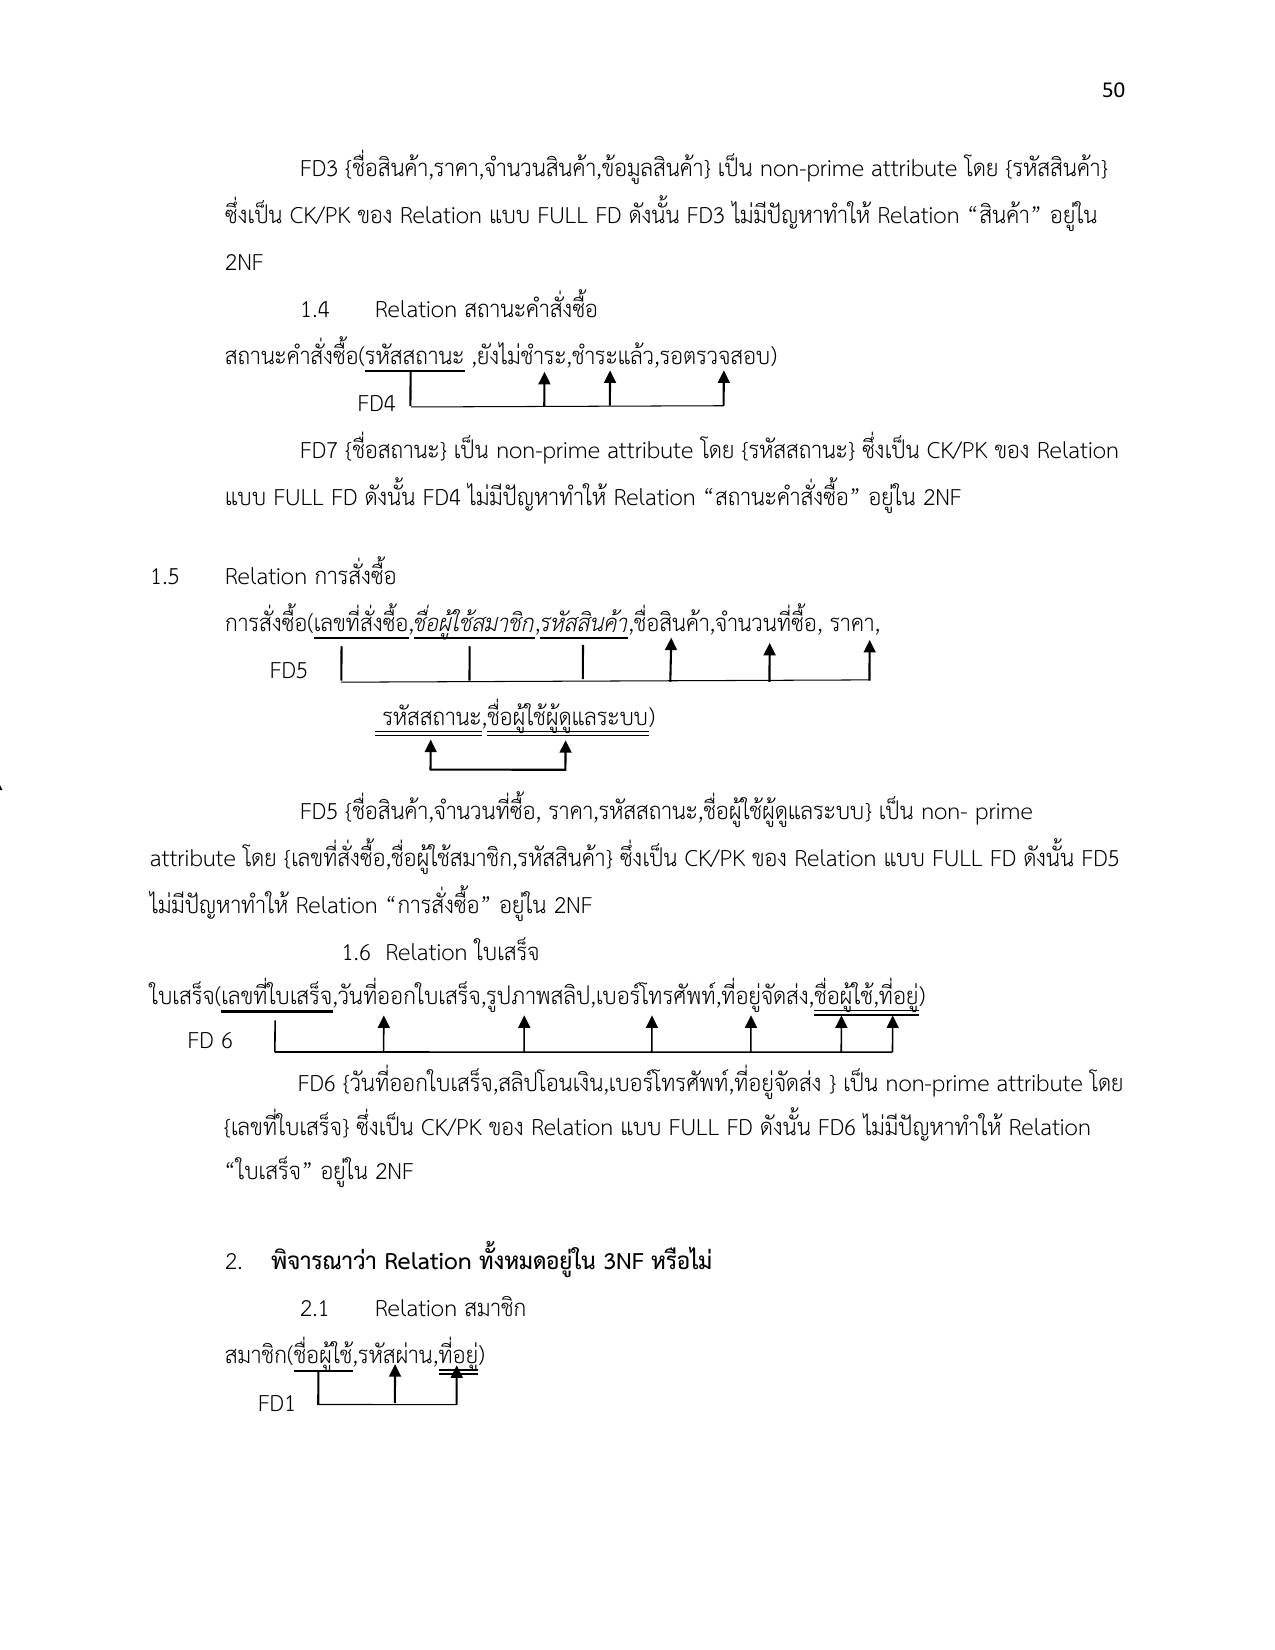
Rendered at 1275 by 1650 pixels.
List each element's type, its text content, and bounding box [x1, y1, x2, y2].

text สถานะคำสั่งซื้อ(รหัสสถานะ ,ยังไม่ชำระ,ชำระแล้ว,รอตรวจสอบ) [150, 336, 1125, 380]
text 2. พิจารณาว่า Relation ทั้งหมดอยู่ใน 3NF หรือไม่ [150, 1241, 1125, 1285]
text FD3 {ชื่อสินค้า,ราคา,จำนวนสินค้า,ข้อมูลสินค้า} เป็น non-prime attribute โดย {รหัสสินค้า} ซึ่งเป็น CK/PK ของ Relation แบบ FULL FD ดังนั้น FD3 ไม่มีปัญหาทำให้ Relation “สินค้า” อยู่ใน 2NF [150, 148, 1125, 286]
text รหัสสถานะ,ชื่อผู้ใช้ผู้ดูแลระบบ) [337, 697, 1125, 741]
text 1.4 Relation สถานะคำสั่งซื้อ [150, 289, 1125, 333]
text FD5 {ชื่อสินค้า,จำนวนที่ซื้อ, ราคา,รหัสสถานะ,ชื่อผู้ใช้ผู้ดูแลระบบ} เป็น non- prime attribute โดย {เลขที่สั่งซื้อ,ชื่อผู้ใช้สมาชิก,รหัสสินค้า} ซึ่งเป็น CK/PK ของ Relation แบบ FULL FD ดังนั้น FD5ไม่มีปัญหาทำให้ Relation “การสั่งซื้อ” อยู่ใน 2NF [150, 791, 1125, 929]
text สมาชิก(ชื่อผู้ใช้,รหัสผ่าน,ที่อยู่) [150, 1336, 1125, 1379]
text FD7 {ชื่อสถานะ} เป็น non-prime attribute โดย {รหัสสถานะ} ซึ่งเป็น CK/PK ของ Relation แบบ FULL FD ดังนั้น FD4 ไม่มีปัญหาทำให้ Relation “สถานะคำสั่งซื้อ” อยู่ใน 2NF [150, 430, 1125, 521]
text 1.5 Relation การสั่งซื้อ [150, 556, 1125, 599]
text ใบเสร็จ(เลขที่ใบเสร็จ,วันที่ออกใบเสร็จ,รูปภาพสลิป,เบอร์โทรศัพท์,ที่อยู่จัดส่ง,ชื่อผู้ใช้,ที่อยู่) [150, 976, 1125, 1020]
text 1.6 Relation ใบเสร็จ [341, 932, 1125, 976]
text FD1 [150, 1383, 1125, 1426]
text 2.1 Relation สมาชิก [225, 1288, 1125, 1332]
text การสั่งซื้อ(เลขที่สั่งซื้อ,ชื่อผู้ใช้สมาชิก,รหัสสินค้า,ชื่อสินค้า,จำนวนที่ซื้อ, ราคา, [150, 603, 1125, 647]
text FD 6 [150, 1020, 1125, 1063]
text FD4 [262, 383, 1125, 427]
text FD5 [262, 650, 1125, 694]
text FD6 {วันที่ออกใบเสร็จ,สลิปโอนเงิน,เบอร์โทรศัพท์,ที่อยู่จัดส่ง } เป็น non-prime attribute โดย {เลขที่ใบเสร็จ} ซึ่งเป็น CK/PK ของ Relation แบบ FULL FD ดังนั้น FD6 ไม่มีปัญหาทำให้ Relation “ใบเสร็จ” อยู่ใน 2NF [224, 1063, 1125, 1194]
